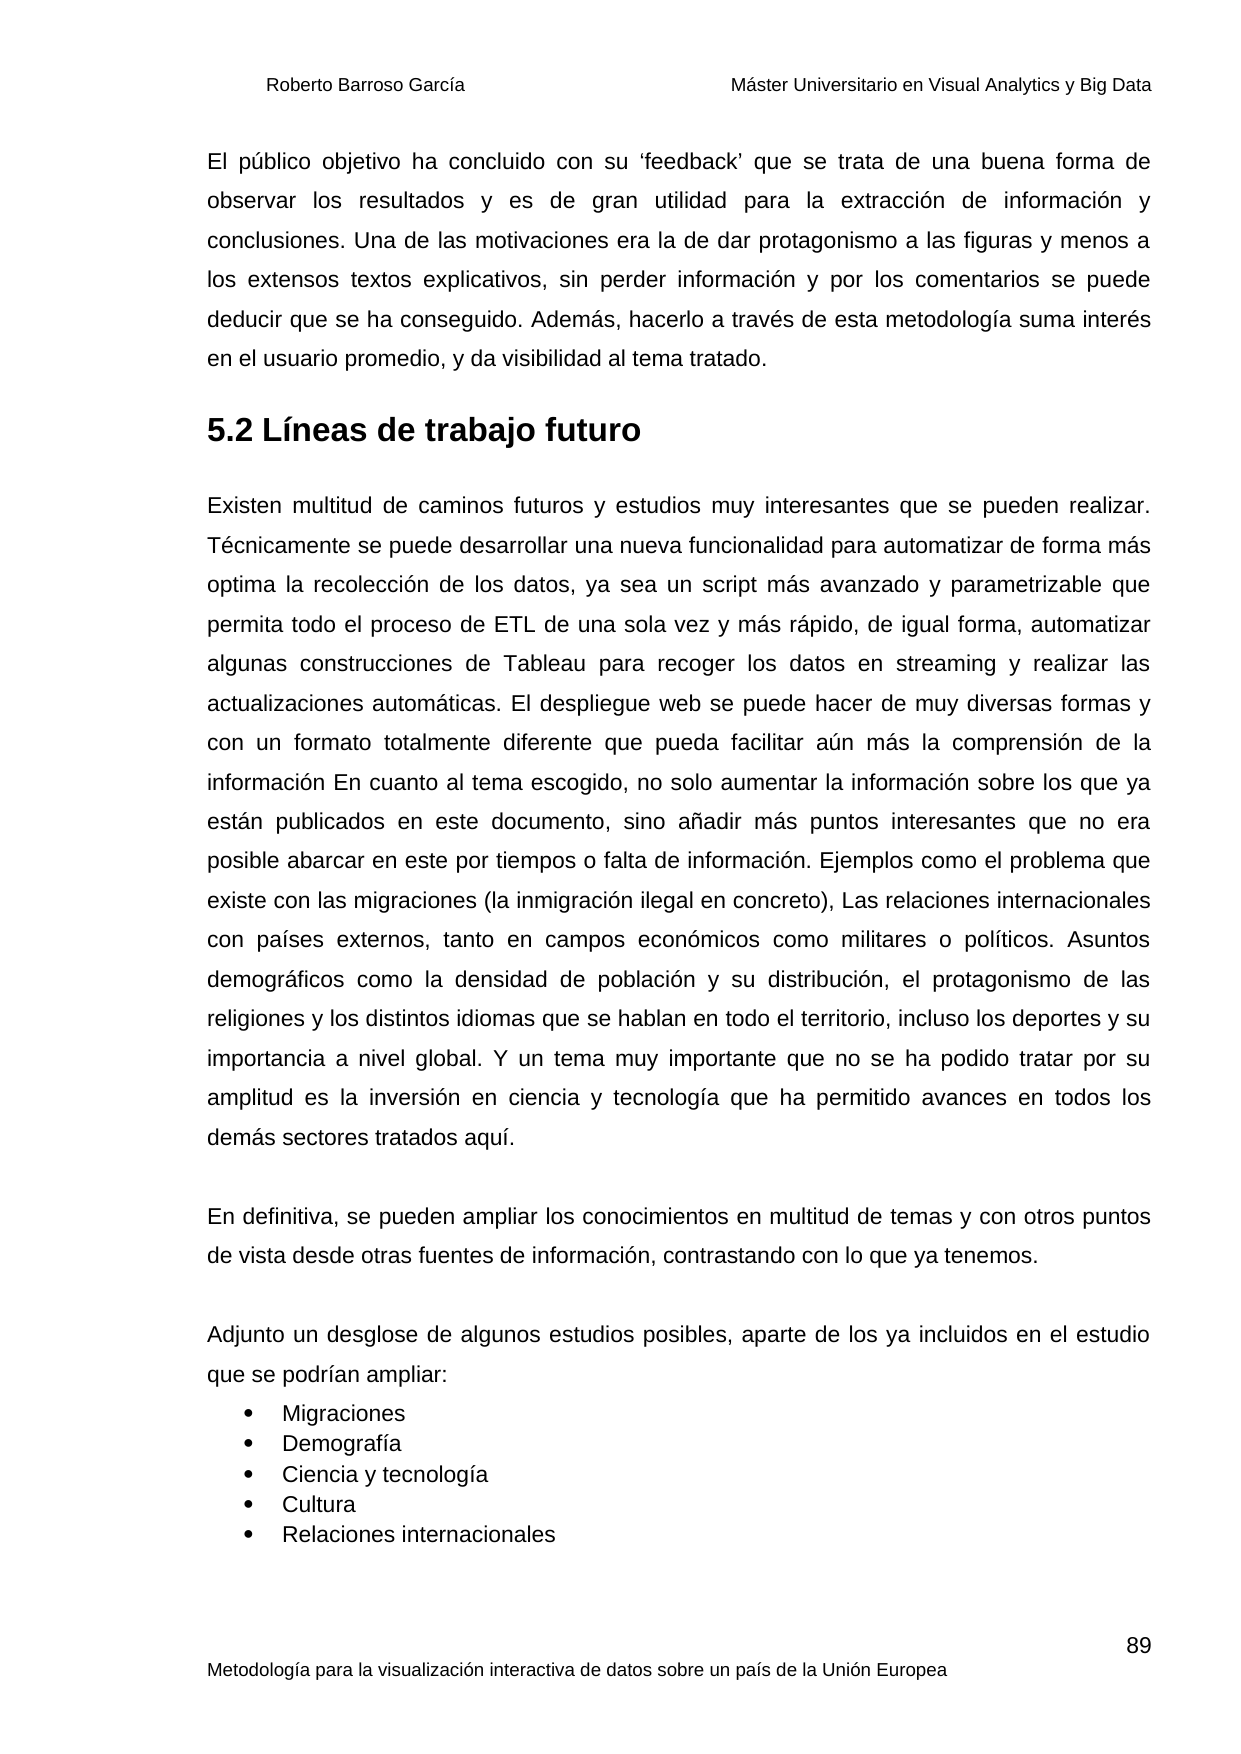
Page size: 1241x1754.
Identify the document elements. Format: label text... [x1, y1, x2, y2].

subtitle Líneas de trabajo futuro [207, 409, 1152, 448]
list Ciencia y tecnología [244, 1461, 1152, 1487]
list Relaciones internacionales [244, 1521, 1152, 1547]
text Adjunto un desglose de algunos estudios posibles, aparte de los ya incluidos en el estudio que se podrían ampliar: [207, 1321, 1152, 1387]
list Cultura [244, 1491, 1152, 1517]
list Migraciones [244, 1400, 1152, 1427]
text En definitiva, se pueden ampliar los conocimientos en multitud de temas y con otros puntos de vista desde otras fuentes de información, contrastando con lo que ya tenemos. [207, 1203, 1152, 1269]
text Existen multitud de caminos futuros y estudios muy interesantes que se pueden realizar. Técnicamente se puede desarrollar una nueva funcionalidad para automatizar de forma más optima la recolección de los datos, ya sea un script más avanzado y parametrizable que permita todo el proceso de ETL de una sola vez y más rápido, de igual forma, automatizar algunas construcciones de Tableau para recoger los datos en streaming y realizar las actualizaciones automáticas. El despliegue web se puede hacer de muy diversas formas y con un formato totalmente diferente que pueda facilitar aún más la comprensión de la información En cuanto al tema escogido, no solo aumentar la información sobre los que ya están publicados en este documento, sino añadir más puntos interesantes que no era posible abarcar en este por tiempos o falta de información. Ejemplos como el problema que existe con las migraciones (la inmigración ilegal en concreto), Las relaciones internacionales con países externos, tanto en campos económicos como militares o políticos. Asuntos demográficos como la densidad de población y su distribución, el protagonismo de las religiones y los distintos idiomas que se hablan en todo el territorio, incluso los deportes y su importancia a nivel global. Y un tema muy importante que no se ha podido tratar por su amplitud es la inversión en ciencia y tecnología que ha permitido avances en todos los demás sectores tratados aquí. [207, 492, 1152, 1150]
text El público objetivo ha concluido con su ‘feedback’ que se trata de una buena forma de observar los resultados y es de gran utilidad para la extracción de información y conclusiones. Una de las motivaciones era la de dar protagonismo a las figuras y menos a los extensos textos explicativos, sin perder información y por los comentarios se puede deducir que se ha conseguido. Además, hacerlo a través de esta metodología suma interés en el usuario promedio, y da visibilidad al tema tratado. [207, 148, 1152, 371]
list Demografía [244, 1430, 1152, 1457]
